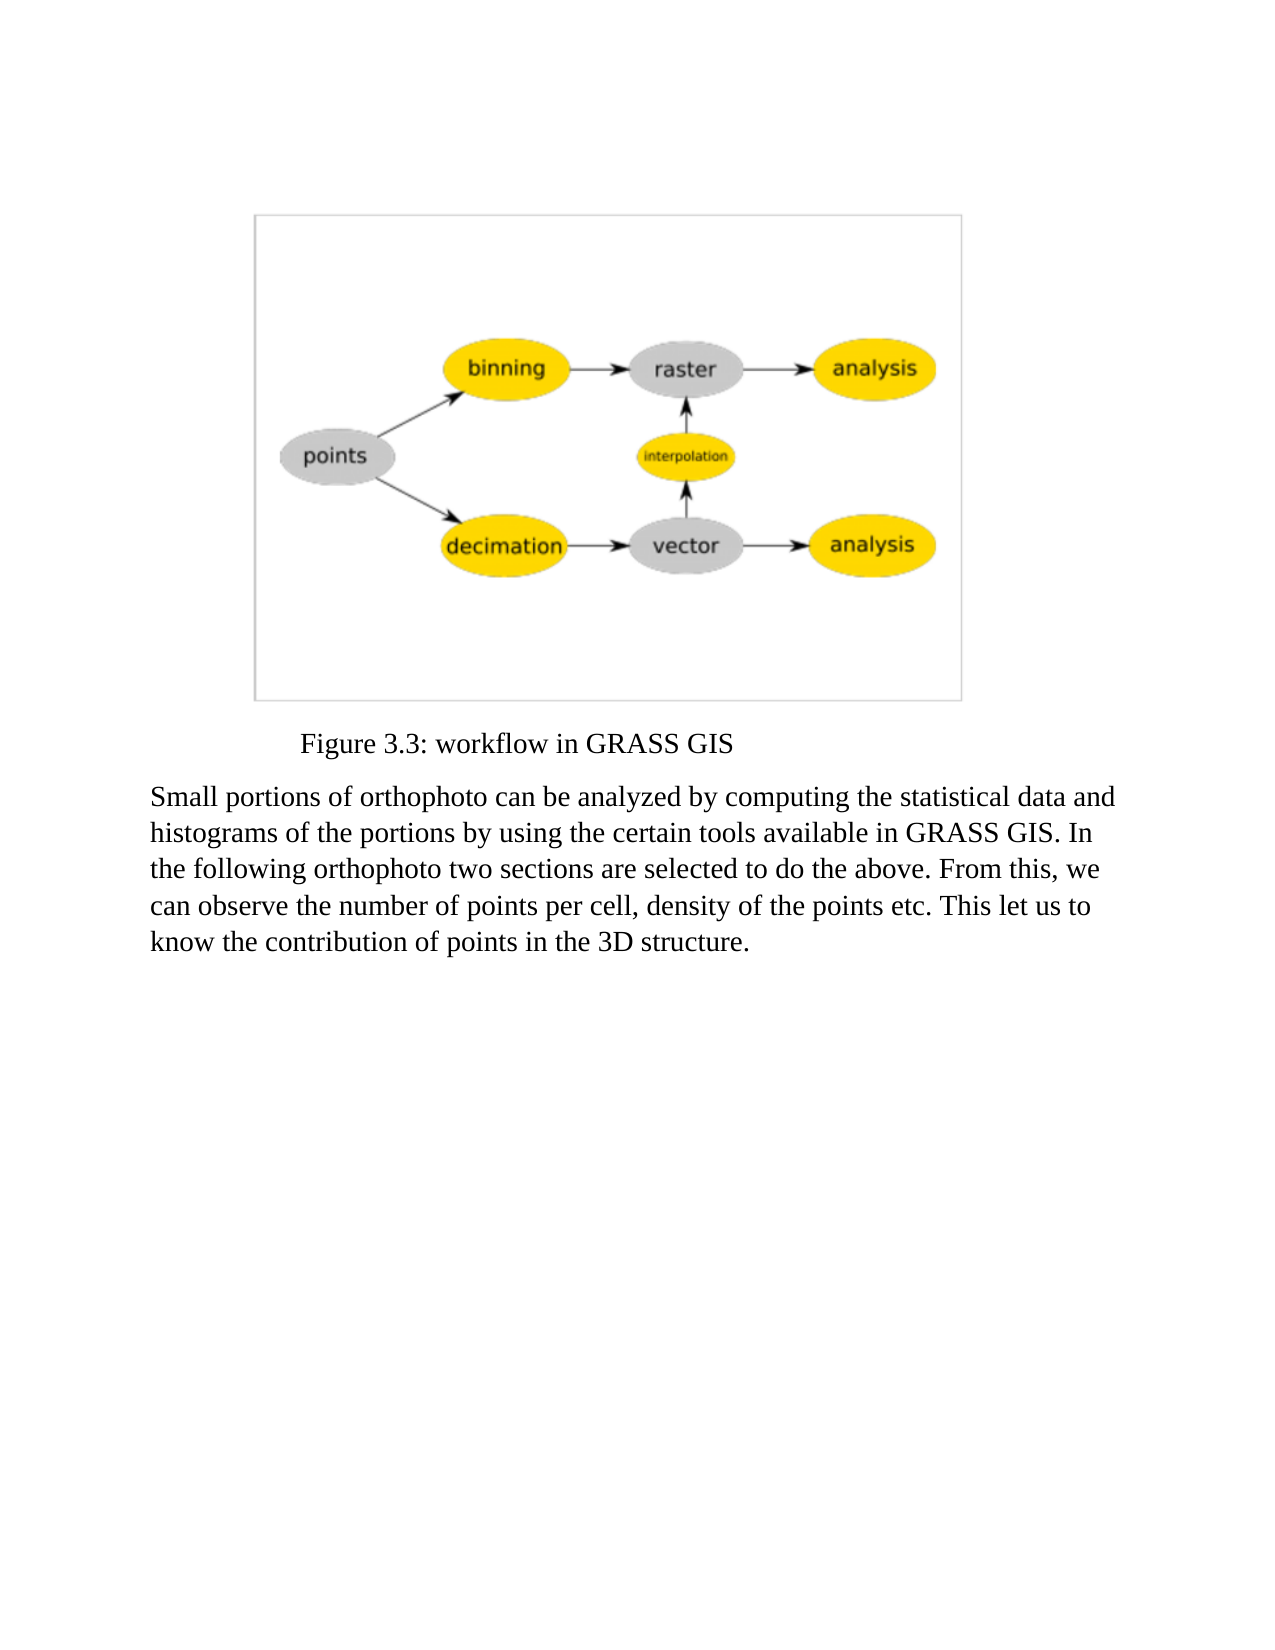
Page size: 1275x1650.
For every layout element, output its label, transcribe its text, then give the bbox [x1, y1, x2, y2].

text Figure 3.3: workflow in GRASS GIS [150, 727, 1125, 760]
picture [225, 202, 999, 708]
text Small portions of orthophoto can be analyzed by computing the statistical data and histograms of the portions by using the certain tools available in GRASS GIS. In the following orthophoto two sections are selected to do the above. From this, we can observe the number of points per cell, density of the points etc. This let us to know the contribution of points in the 3D structure. [150, 779, 1125, 957]
